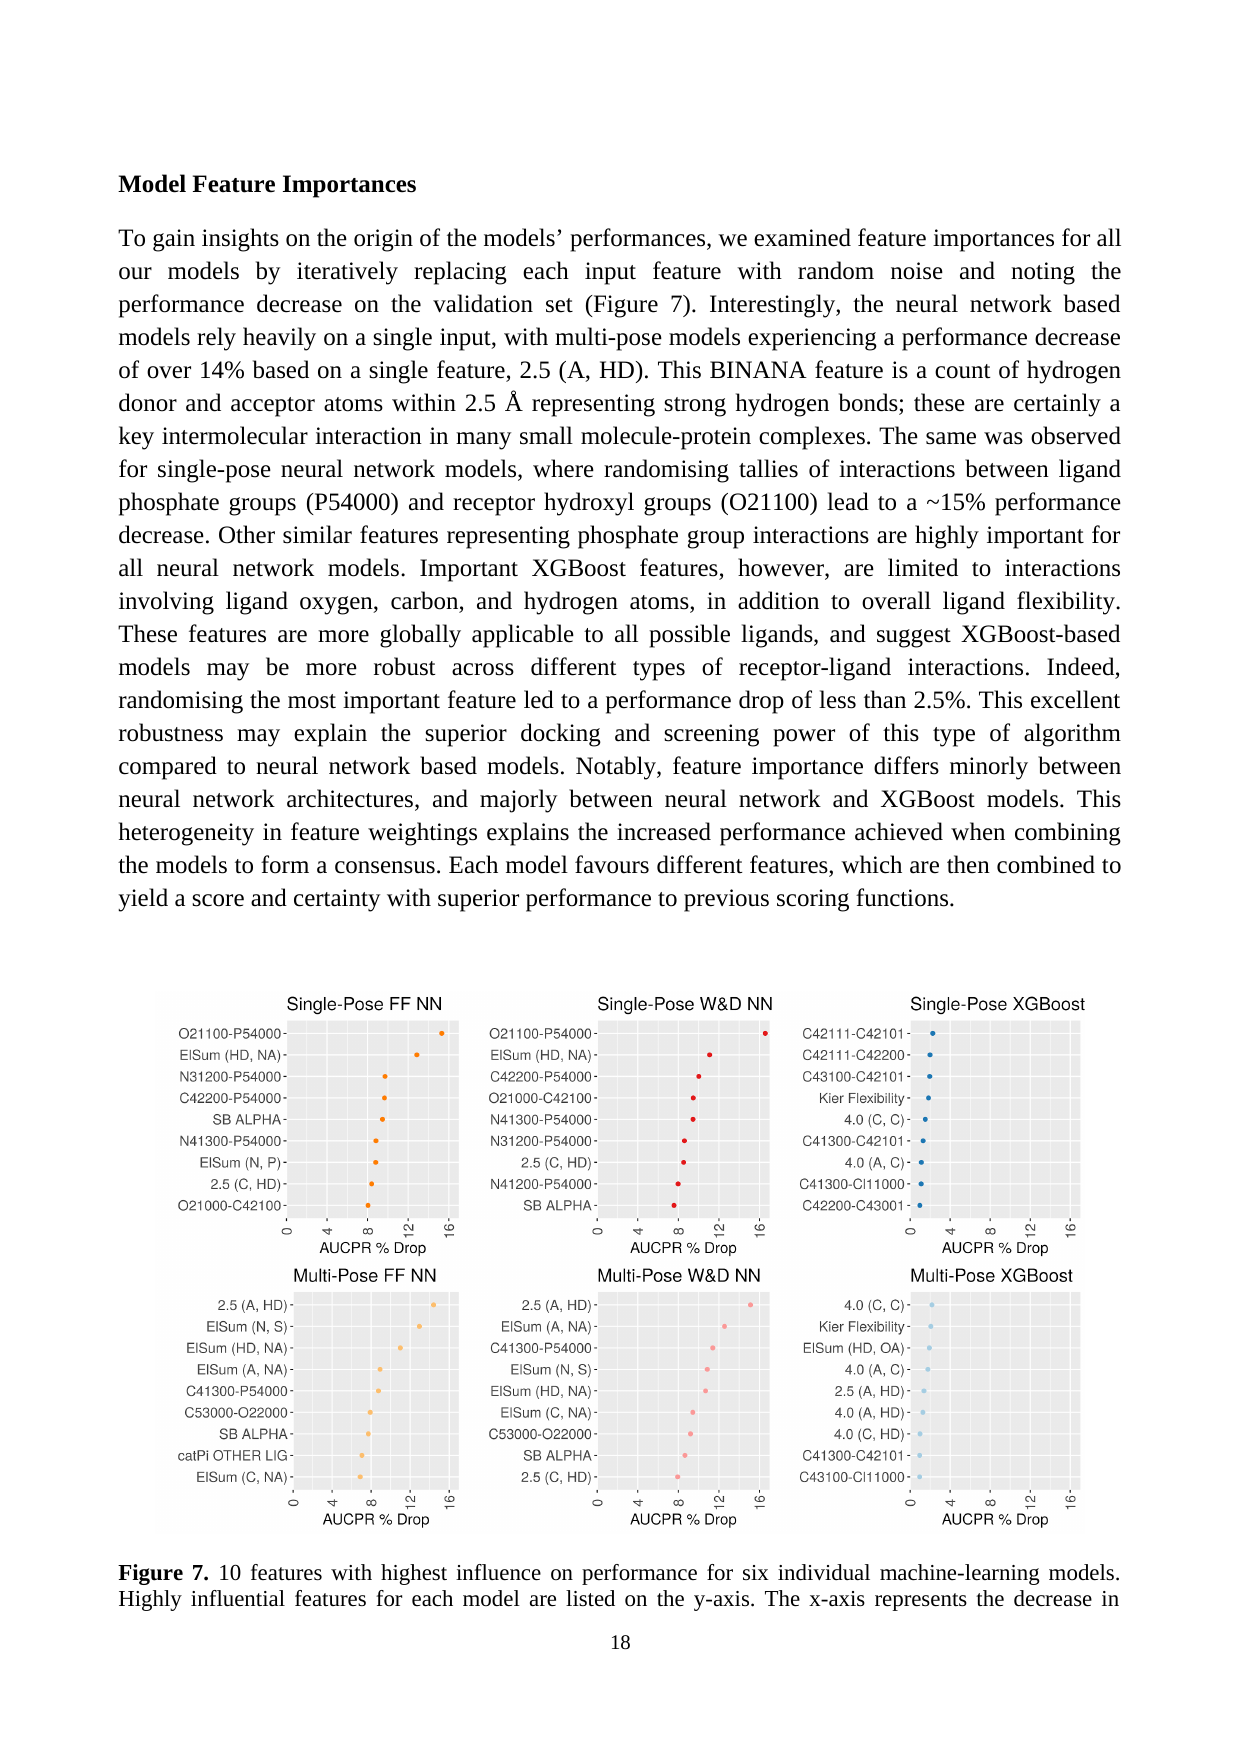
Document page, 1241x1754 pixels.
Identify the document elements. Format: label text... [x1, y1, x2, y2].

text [118, 1559, 1122, 1612]
text To gain insights on the origin of the models’ performances, we examined feature importances for all our models by iteratively replacing each input feature with random noise and noting the performance decrease on the validation set (Figure 7). Interestingly, the neural network based models rely heavily on a single input, with multi-pose models experiencing a performance decrease of over 14% based on a single feature, 2.5 (A, HD). This BINANA feature is a count of hydrogen donor and acceptor atoms within 2.5 Å representing strong hydrogen bonds; these are certainly a key intermolecular interaction in many small molecule-protein complexes. The same was observed for single-pose neural network models, where randomising tallies of interactions between ligand phosphate groups (P54000) and receptor hydroxyl groups (O21100) lead to a ~15% performance decrease. Other similar features representing phosphate group interactions are highly important for all neural network models. Important XGBoost features, however, are limited to interactions involving ligand oxygen, carbon, and hydrogen atoms, in addition to overall ligand flexibility. These features are more globally applicable to all possible ligands, and suggest XGBoost-based models may be more robust across different types of receptor-ligand interactions. Indeed, randomising the most important feature led to a performance drop of less than 2.5%. This excellent robustness may explain the superior docking and screening power of this type of algorithm compared to neural network based models. Notably, feature importance differs minorly between neural network architectures, and majorly between neural network and XGBoost models. This heterogeneity in feature weightings explains the increased performance achieved when combining the models to form a consensus. Each model favours different features, which are then combined to yield a score and certainty with superior performance to previous scoring functions. [118, 223, 1122, 912]
picture [155, 991, 1086, 1534]
subtitle Model Feature Importances [118, 169, 1122, 198]
